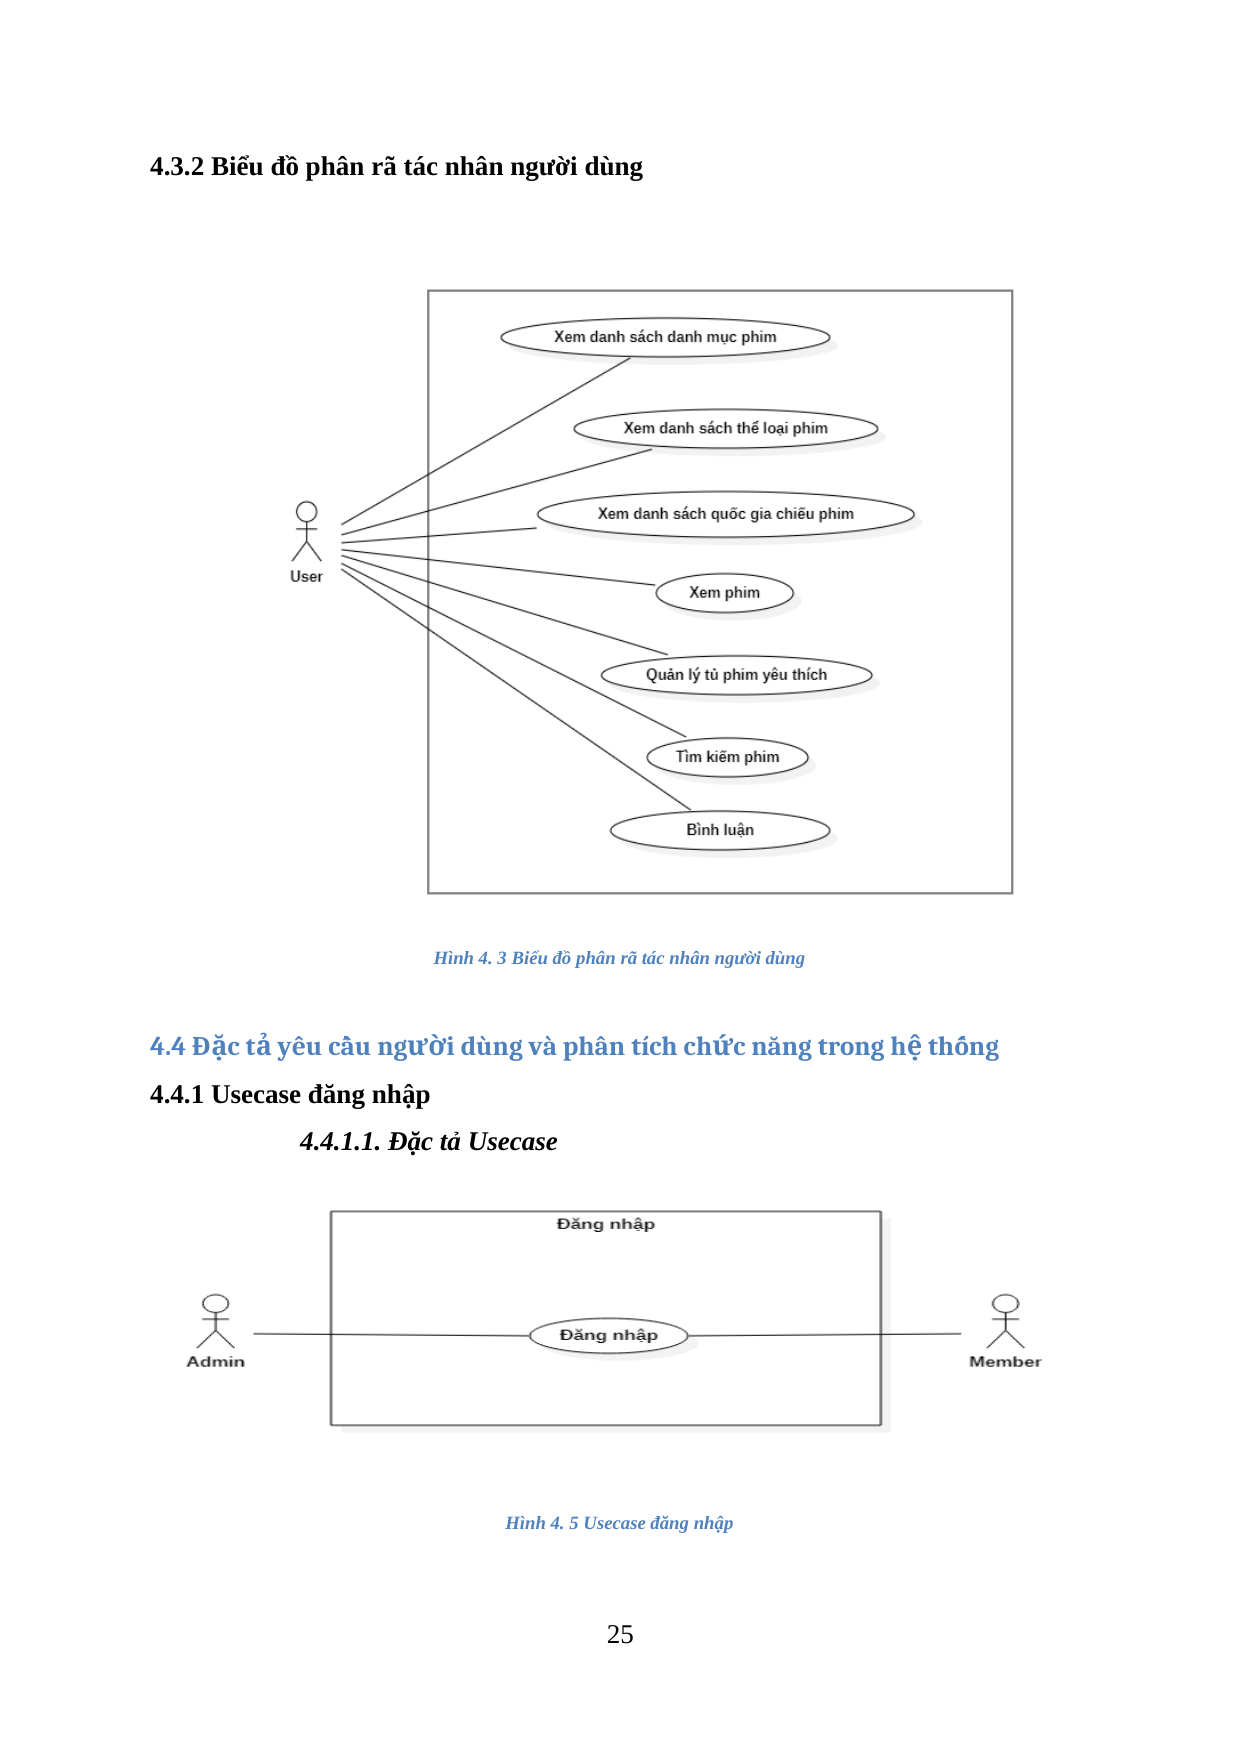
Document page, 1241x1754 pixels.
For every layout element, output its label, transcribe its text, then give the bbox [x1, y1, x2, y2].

picture [150, 1160, 1093, 1487]
subtitle 4.3.2 Biểu đồ phân rã tác nhân người dùng [150, 150, 1090, 181]
subtitle 4.4 Đặc tả yêu cầu người dùng và phân tích chức năng trong hệ thống [150, 1031, 1090, 1062]
picture [150, 196, 1091, 947]
subtitle 4.4.1 Usecase đăng nhập [150, 1078, 1090, 1109]
text 4.4.1.1. Đặc tả Usecase [225, 1125, 1090, 1156]
text Hình 4. 3 Biểu đồ phân rã tác nhân người dùng [150, 947, 1090, 968]
text Hình 4. 5 Usecase đăng nhập [150, 1512, 1090, 1533]
